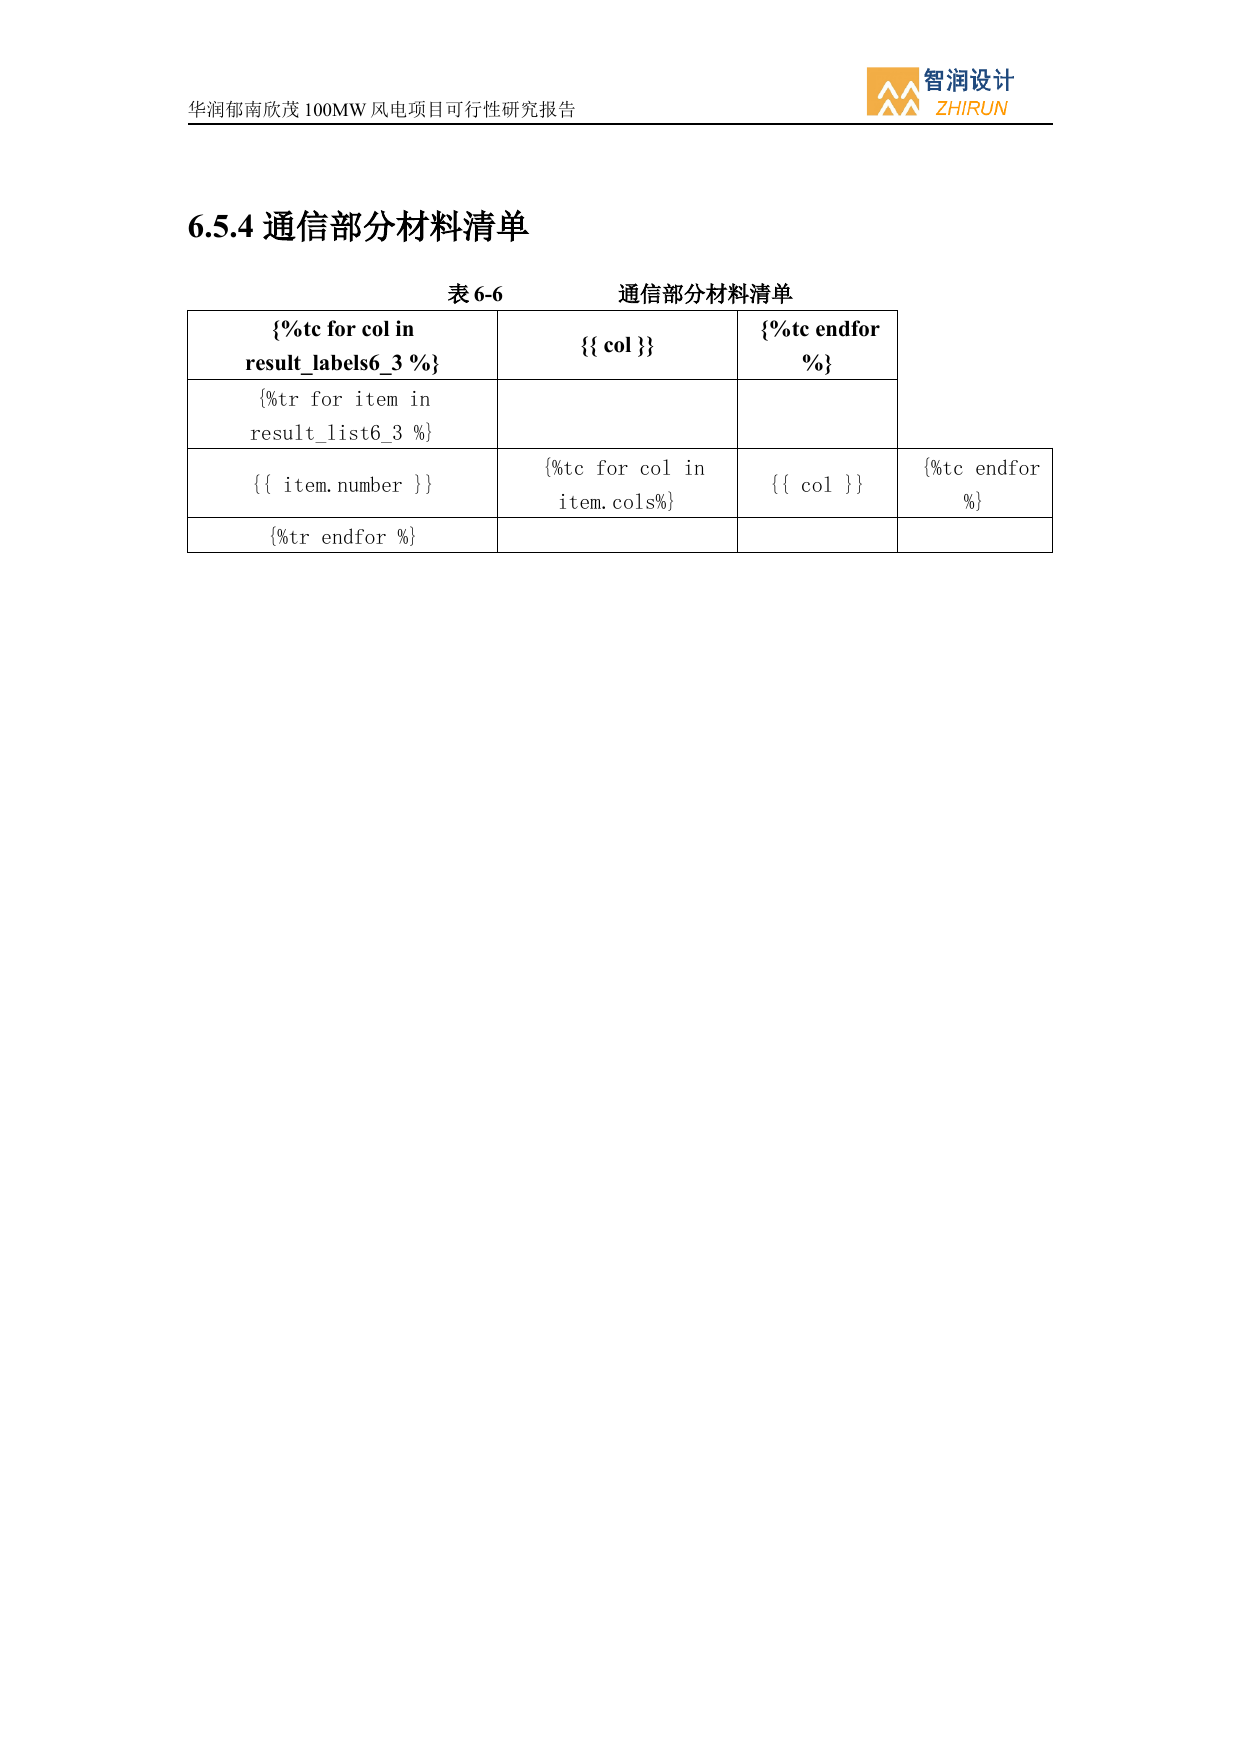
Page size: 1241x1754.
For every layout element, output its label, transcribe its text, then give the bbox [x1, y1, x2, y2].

table_header {%tc for col in result_labels6_3 %} [188, 311, 497, 379]
table_cell [898, 518, 1052, 552]
table_header {{ col }} [498, 311, 737, 379]
table_cell {%tc for col in item.cols%} [498, 449, 737, 517]
text 表6-6 通信部分材料清单 [187, 276, 1053, 310]
table_cell [498, 380, 737, 448]
table_cell {%tr for item in result_list6_3 %} [188, 380, 497, 448]
text 6.5.4 通信部分材料清单 [187, 191, 1053, 259]
table_cell {{ item.number }} [188, 449, 497, 517]
table_cell [738, 380, 897, 448]
table_cell [738, 518, 897, 552]
picture [866, 65, 1014, 117]
table_cell {%tc endfor %} [898, 449, 1052, 517]
table_header {%tc endfor %} [738, 311, 897, 379]
table_cell {{ col }} [738, 449, 897, 517]
table_cell [498, 518, 737, 552]
table_cell {%tr endfor %} [188, 518, 497, 552]
